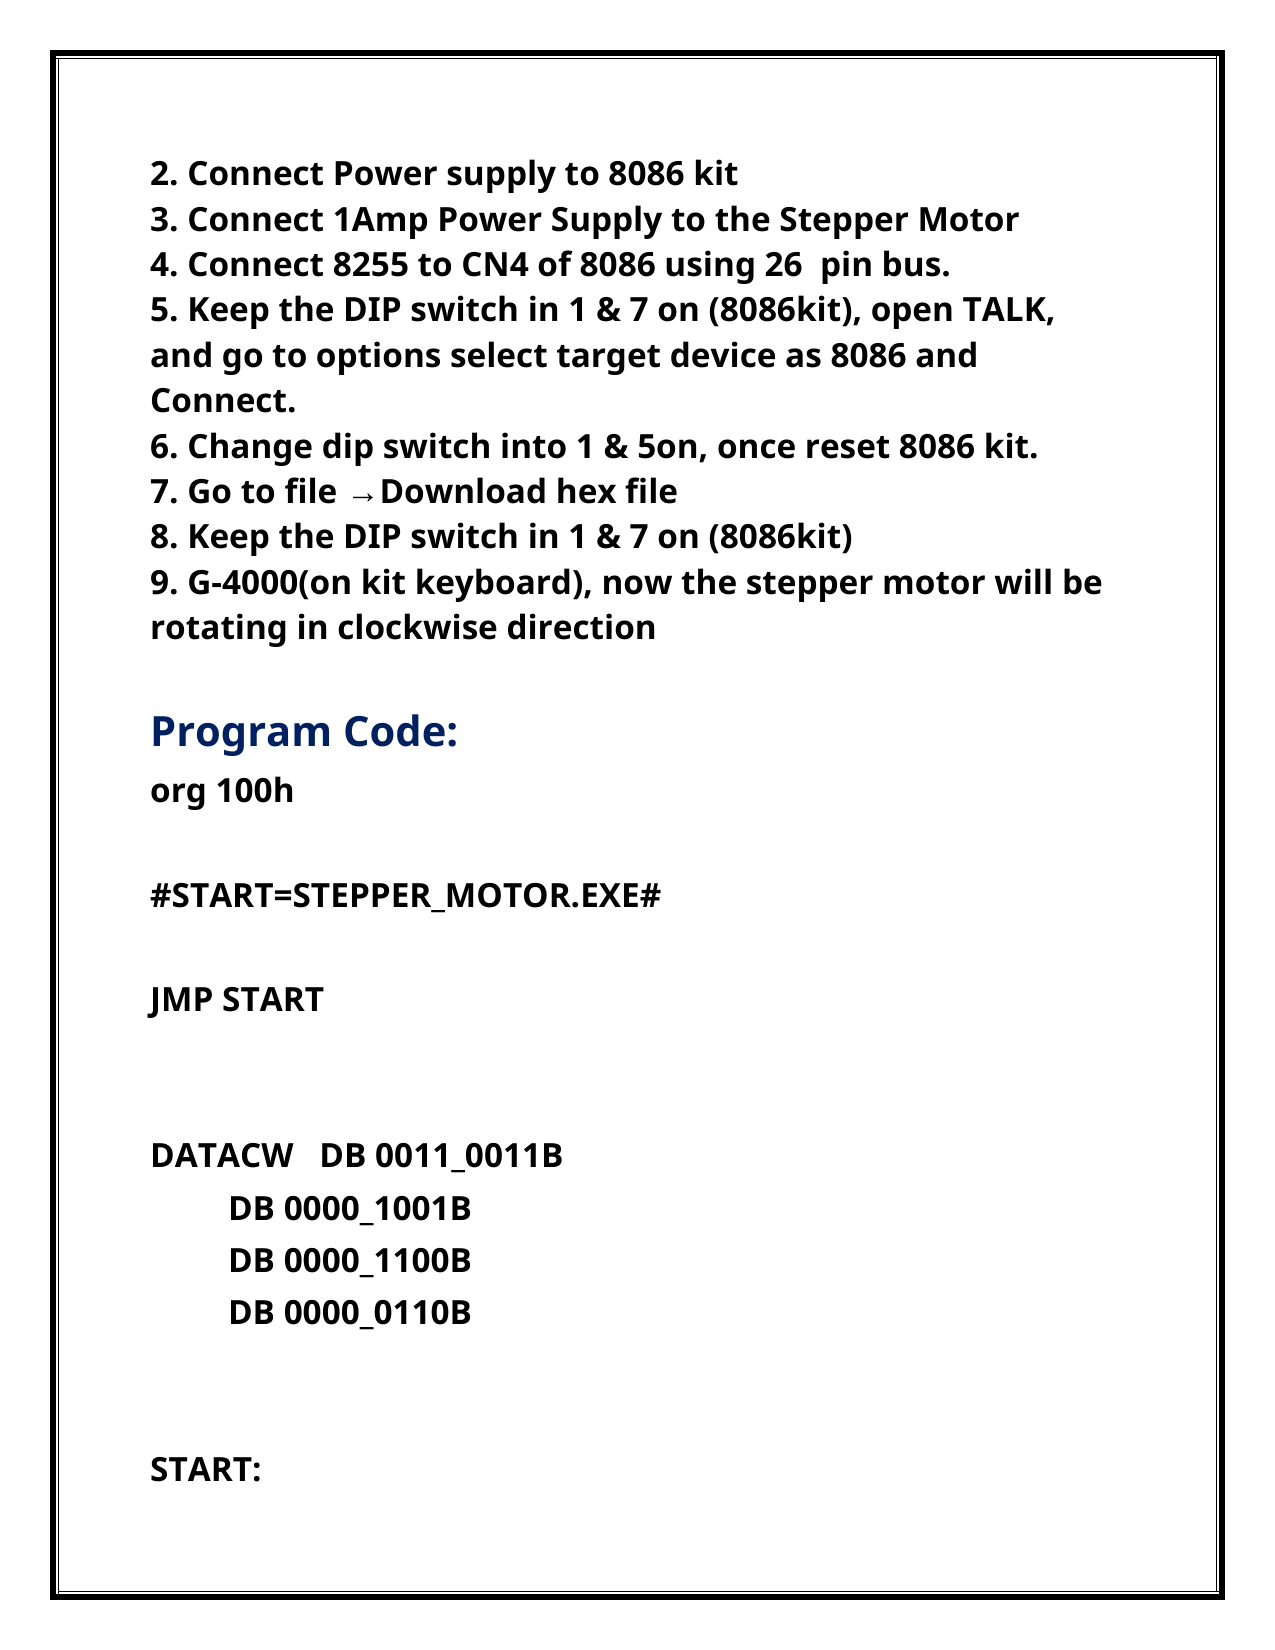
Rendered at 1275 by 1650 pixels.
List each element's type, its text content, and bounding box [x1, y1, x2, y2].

text DB 0000_0110B [150, 1289, 1125, 1334]
text 3. Connect 1Amp Power Supply to the Stepper Motor [150, 195, 1125, 241]
text 5. Keep the DIP switch in 1 & 7 on (8086kit), open TALK, and go to options select target device as 8086 and Connect. [150, 286, 1125, 422]
text START: [150, 1445, 1125, 1491]
text #START=STEPPER_MOTOR.EXE# [150, 871, 1125, 917]
text 7. Go to file →Download hex file [150, 468, 1125, 513]
text 9. G-4000(on kit keyboard), now the stepper motor will be rotating in clockwise direction [150, 559, 1125, 649]
text DB 0000_1001B [150, 1184, 1125, 1230]
text org 100h [150, 767, 1125, 812]
text 6. Change dip switch into 1 & 5on, once reset 8086 kit. [150, 422, 1125, 468]
text JMP START [150, 976, 1125, 1021]
text 8. Keep the DIP switch in 1 & 7 on (8086kit) [150, 513, 1125, 559]
text DB 0000_1100B [150, 1237, 1125, 1282]
text DATACW DB 0011_0011B [150, 1132, 1125, 1178]
text 4. Connect 8255 to CN4 of 8086 using 26 pin bus. [150, 241, 1125, 286]
text 2. Connect Power supply to 8086 kit [150, 150, 1125, 195]
text Program Code: [150, 702, 1125, 758]
